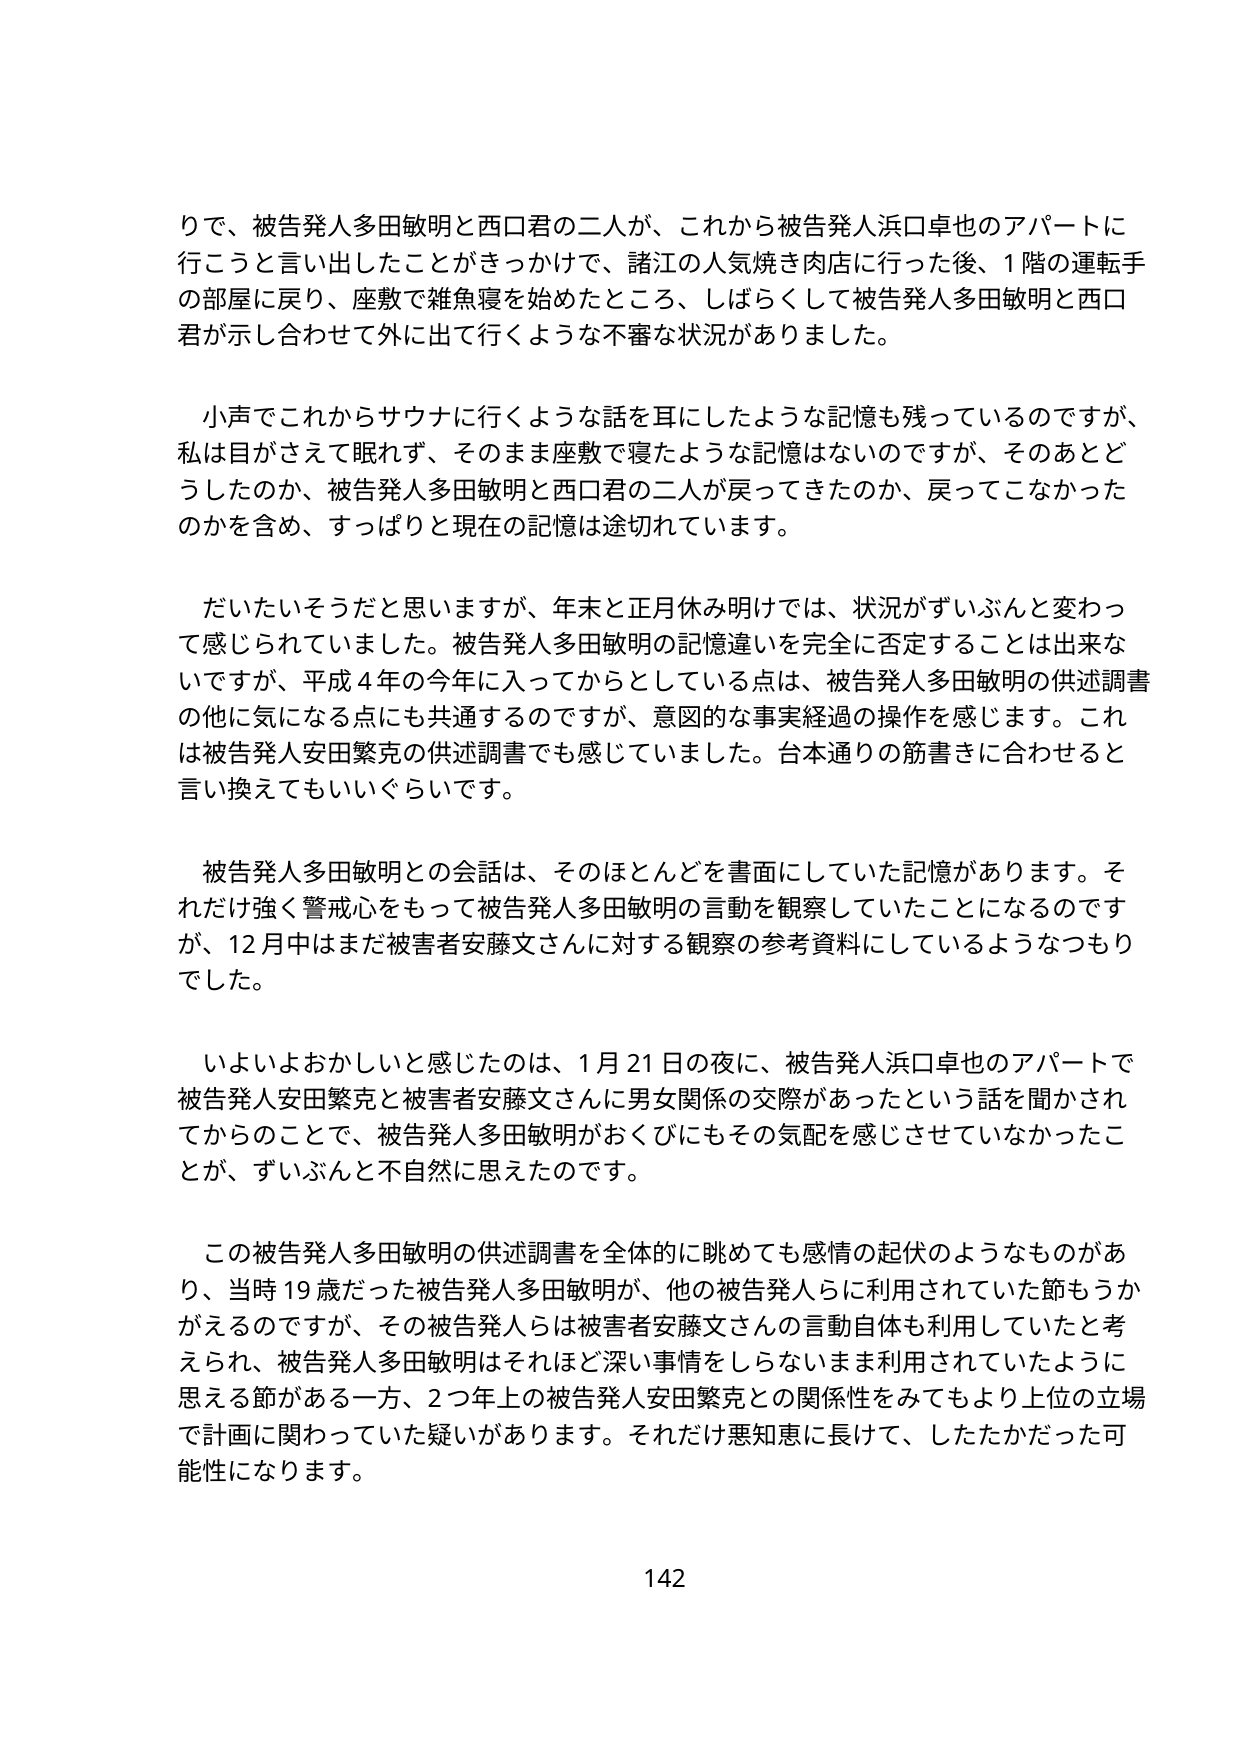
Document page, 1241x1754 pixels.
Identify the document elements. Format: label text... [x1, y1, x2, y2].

text 小声でこれからサウナに行くような話を耳にしたような記憶も残っているのですが、私は目がさえて眠れず、そのまま座敷で寝たような記憶はないのですが、そのあとどうしたのか、被告発人多田敏明と西口君の二人が戻ってきたのか、戻ってこなかったのかを含め、すっぱりと現在の記憶は途切れています。 [177, 398, 1152, 543]
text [177, 207, 1152, 352]
text いよいよおかしいと感じたのは、1月21日の夜に、被告発人浜口卓也のアパートで被告発人安田繁克と被害者安藤文さんに男女関係の交際があったという話を聞かされてからのことで、被告発人多田敏明がおくびにもその気配を感じさせていなかったことが、ずいぶんと不自然に思えたのです。 [177, 1043, 1152, 1188]
text だいたいそうだと思いますが、年末と正月休み明けでは、状況がずいぶんと変わって感じられていました。被告発人多田敏明の記憶違いを完全に否定することは出来ないですが、平成4年の今年に入ってからとしている点は、被告発人多田敏明の供述調書の他に気になる点にも共通するのですが、意図的な事実経過の操作を感じます。これは被告発人安田繁克の供述調書でも感じていました。台本通りの筋書きに合わせると言い換えてもいいぐらいです。 [177, 589, 1152, 806]
text 被告発人多田敏明との会話は、そのほとんどを書面にしていた記憶があります。それだけ強く警戒心をもって被告発人多田敏明の言動を観察していたことになるのですが、12月中はまだ被害者安藤文さんに対する観察の参考資料にしているようなつもりでした。 [177, 852, 1152, 997]
text この被告発人多田敏明の供述調書を全体的に眺めても感情の起伏のようなものがあり、当時19歳だった被告発人多田敏明が、他の被告発人らに利用されていた節もうかがえるのですが、その被告発人らは被害者安藤文さんの言動自体も利用していたと考えられ、被告発人多田敏明はそれほど深い事情をしらないまま利用されていたように思える節がある一方、2つ年上の被告発人安田繁克との関係性をみてもより上位の立場で計画に関わっていた疑いがあります。それだけ悪知恵に長けて、したたかだった可能性になります。 [177, 1234, 1152, 1488]
